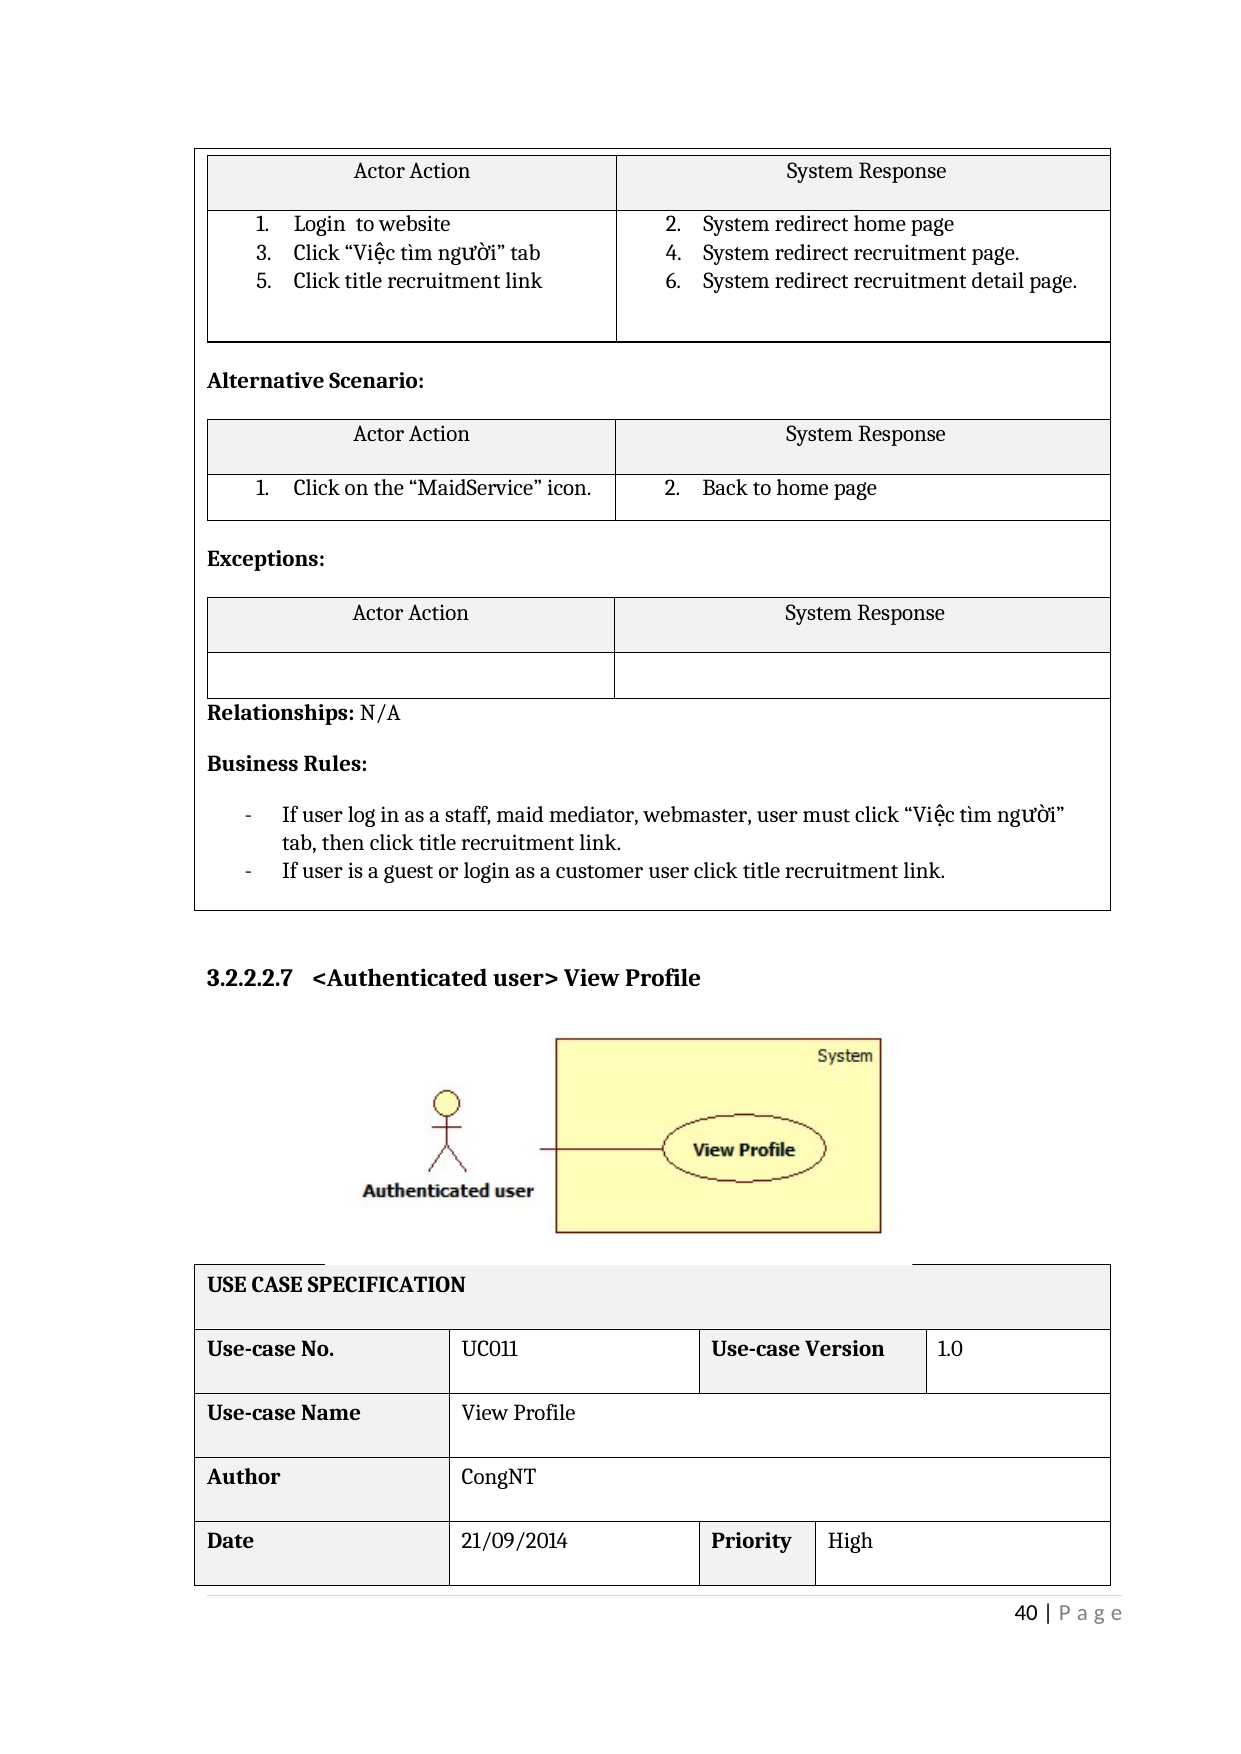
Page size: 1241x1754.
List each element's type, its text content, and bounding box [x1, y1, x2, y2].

table_cell Priority [700, 1522, 815, 1585]
table_cell 1.0 [927, 1330, 1110, 1393]
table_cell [195, 149, 1110, 909]
picture [324, 1008, 913, 1265]
subtitle <Authenticated user> View Profile [207, 963, 1122, 992]
table_cell UC011 [450, 1330, 699, 1393]
table_cell Author [195, 1458, 449, 1521]
table_cell Date [195, 1522, 449, 1585]
table_cell Use-case Version [700, 1330, 926, 1393]
table_cell High [816, 1522, 1110, 1585]
table_cell CongNT [450, 1458, 1110, 1521]
table_cell Use-case Name [195, 1394, 449, 1457]
table_cell 21/09/2014 [450, 1522, 699, 1585]
table_cell View Profile [450, 1394, 1110, 1457]
table_header USE CASE SPECIFICATION [195, 1265, 1110, 1328]
table_cell Use-case No. [195, 1330, 449, 1393]
